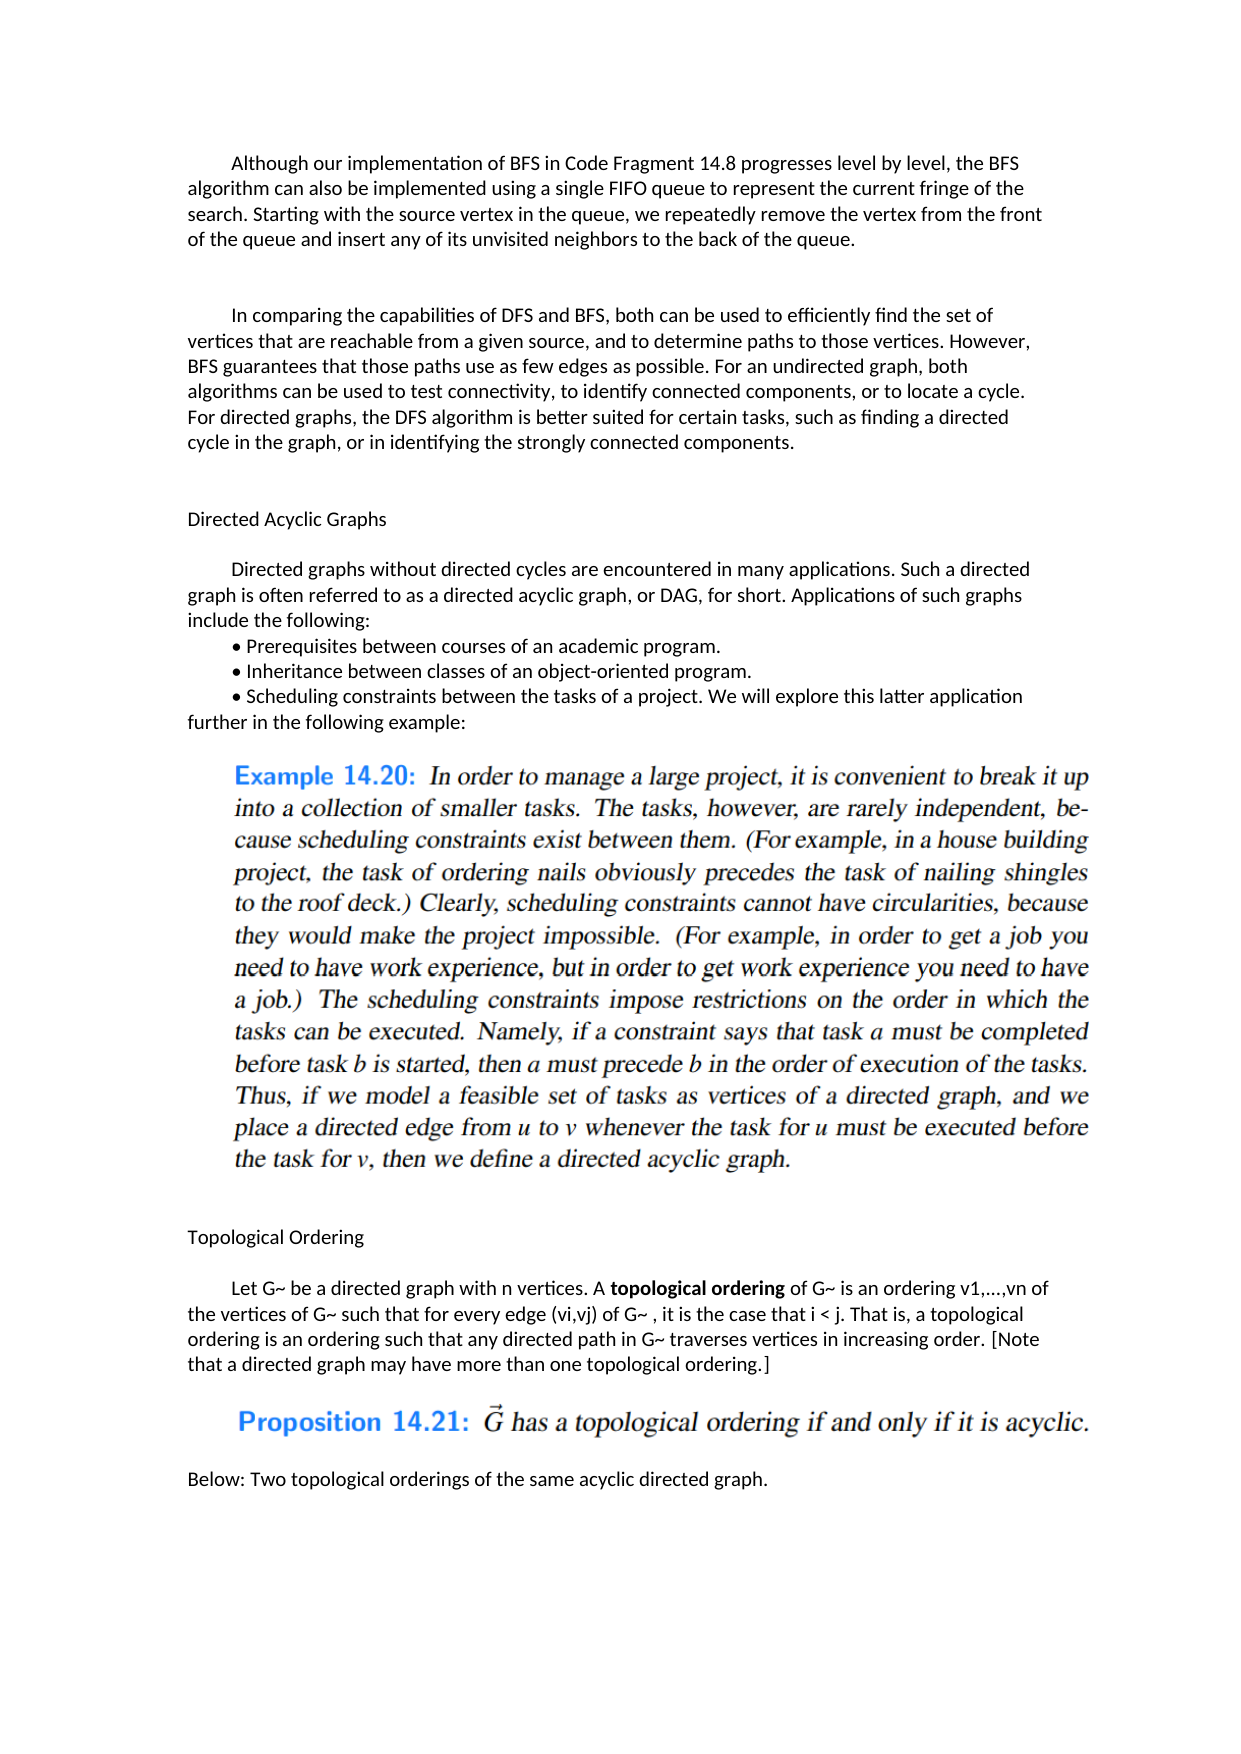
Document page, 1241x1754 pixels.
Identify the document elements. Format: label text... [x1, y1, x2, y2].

list Below: Two topological orderings of the same acyclic directed graph. [187, 1466, 1053, 1491]
list • Inheritance between classes of an object-oriented program. [187, 658, 1053, 684]
list Although our implementation of BFS in Code Fragment 14.8 progresses level by level, the BFS algorithm can also be implemented using a single FIFO queue to represent the current fringe of the search. Starting with the source vertex in the queue, we repeatedly remove the vertex from the front of the queue and insert any of its unvisited neighbors to the back of the queue. [187, 150, 1053, 252]
list Let G~ be a directed graph with n vertices. A topological ordering of G~ is an ordering v1,...,vn of the vertices of G~ such that for every edge (vi,vj) of G~ , it is the case that i < j. That is, a topological ordering is an ordering such that any directed path in G~ traverses vertices in increasing order. [Note that a directed graph may have more than one topological ordering.] [187, 1275, 1053, 1377]
list • Scheduling constraints between the tasks of a project. We will explore this latter application further in the following example: [187, 684, 1053, 734]
list In comparing the capabilities of DFS and BFS, both can be used to efficiently find the set of vertices that are reachable from a given source, and to determine paths to those vertices. However, BFS guarantees that those paths use as few edges as possible. For an undirected graph, both algorithms can be used to test connectivity, to identify connected components, or to locate a cycle. For directed graphs, the DFS algorithm is better suited for certain tasks, such as finding a directed cycle in the graph, or in identifying the strongly connected components. [187, 302, 1053, 455]
picture [231, 1402, 1096, 1441]
list Topological Ordering [187, 1224, 1053, 1250]
list Directed Acyclic Graphs [187, 506, 1053, 531]
picture [231, 760, 1097, 1174]
list Directed graphs without directed cycles are encountered in many applications. Such a directed graph is often referred to as a directed acyclic graph, or DAG, for short. Applications of such graphs include the following: [187, 557, 1053, 633]
list • Prerequisites between courses of an academic program. [187, 633, 1053, 658]
